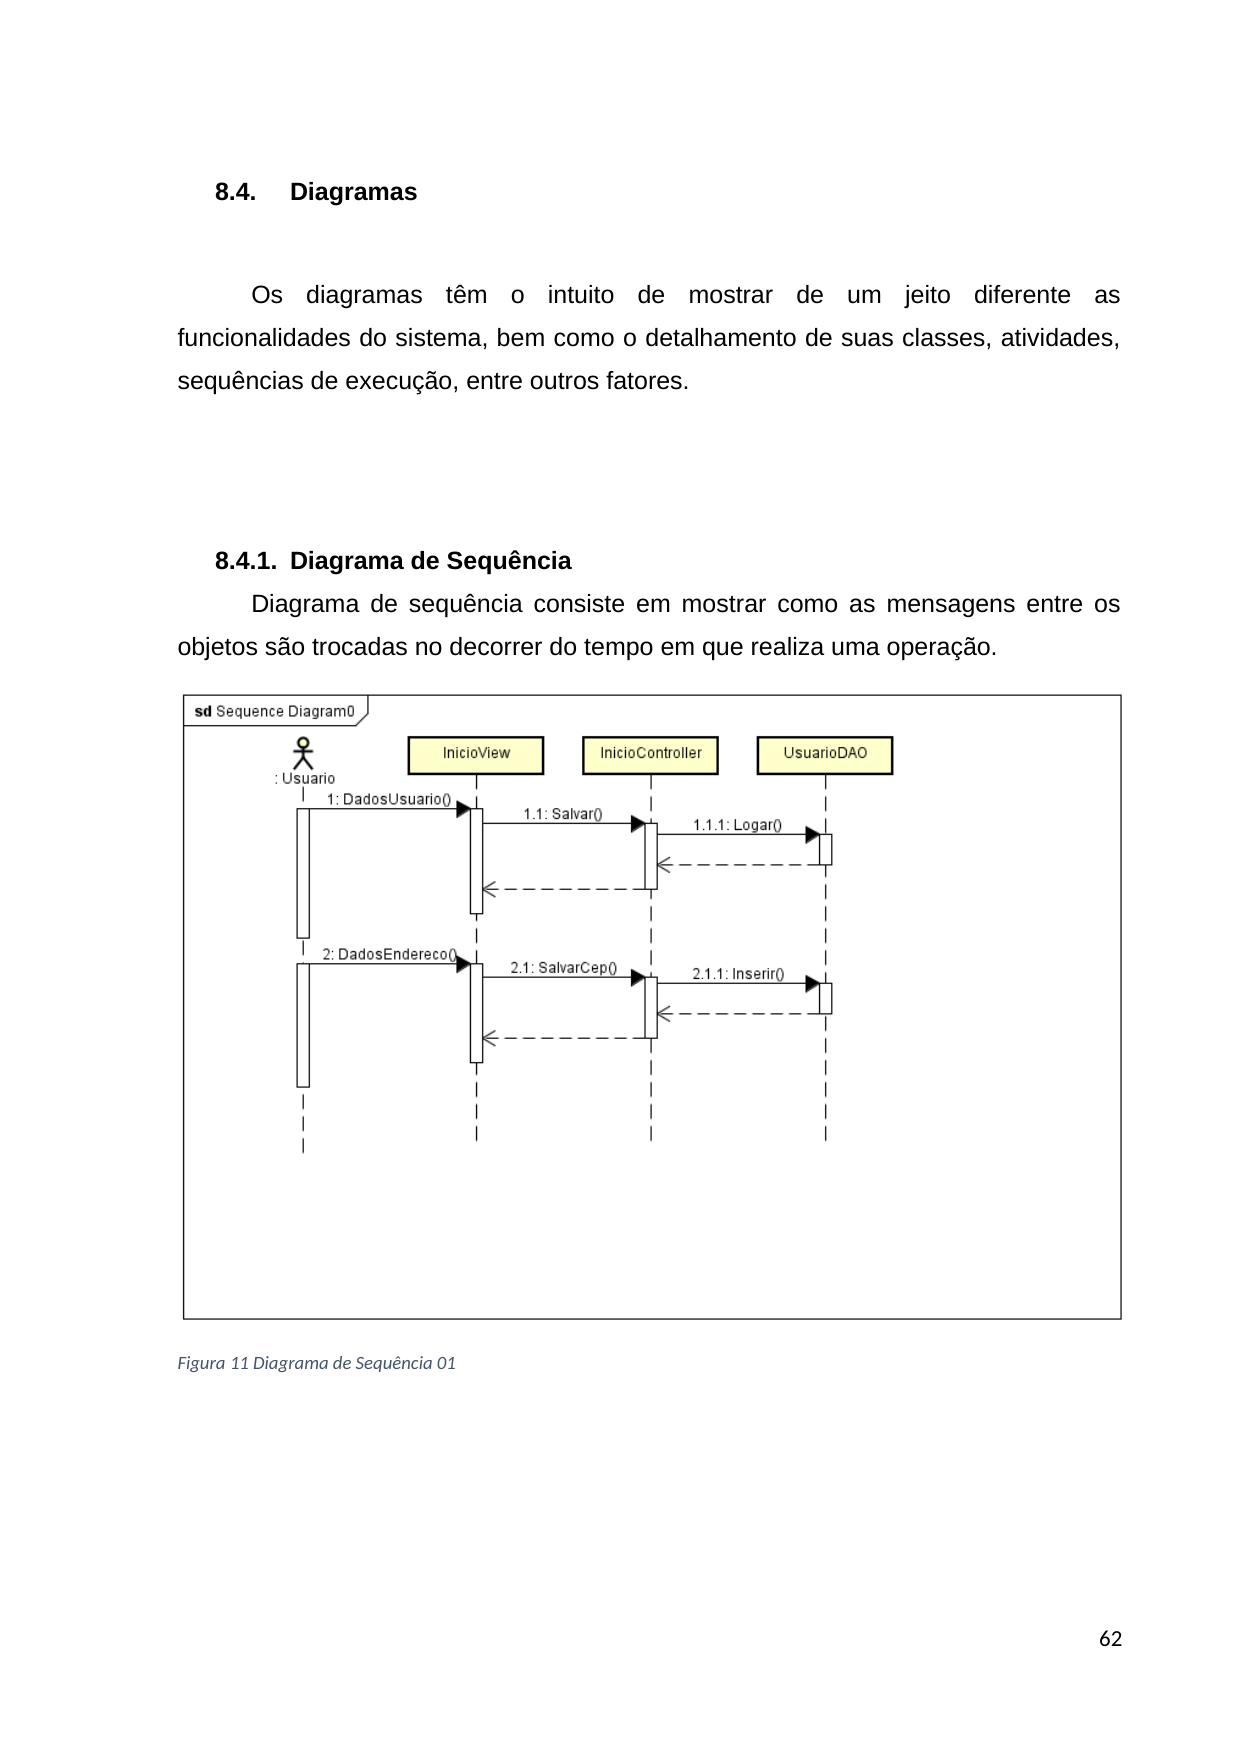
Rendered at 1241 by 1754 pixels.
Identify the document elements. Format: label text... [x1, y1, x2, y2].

text Diagramas [215, 177, 1122, 206]
text Diagrama de sequência consiste em mostrar como as mensagens entre os objetos são trocadas no decorrer do tempo em que realiza uma operação. [177, 589, 1122, 661]
text Os diagramas têm o intuito de mostrar de um jeito diferente as funcionalidades do sistema, bem como o detalhamento de suas classes, atividades, sequências de execução, entre outros fatores. [177, 280, 1122, 395]
picture [177, 691, 1123, 1321]
text Diagrama de Sequência [215, 546, 1122, 574]
